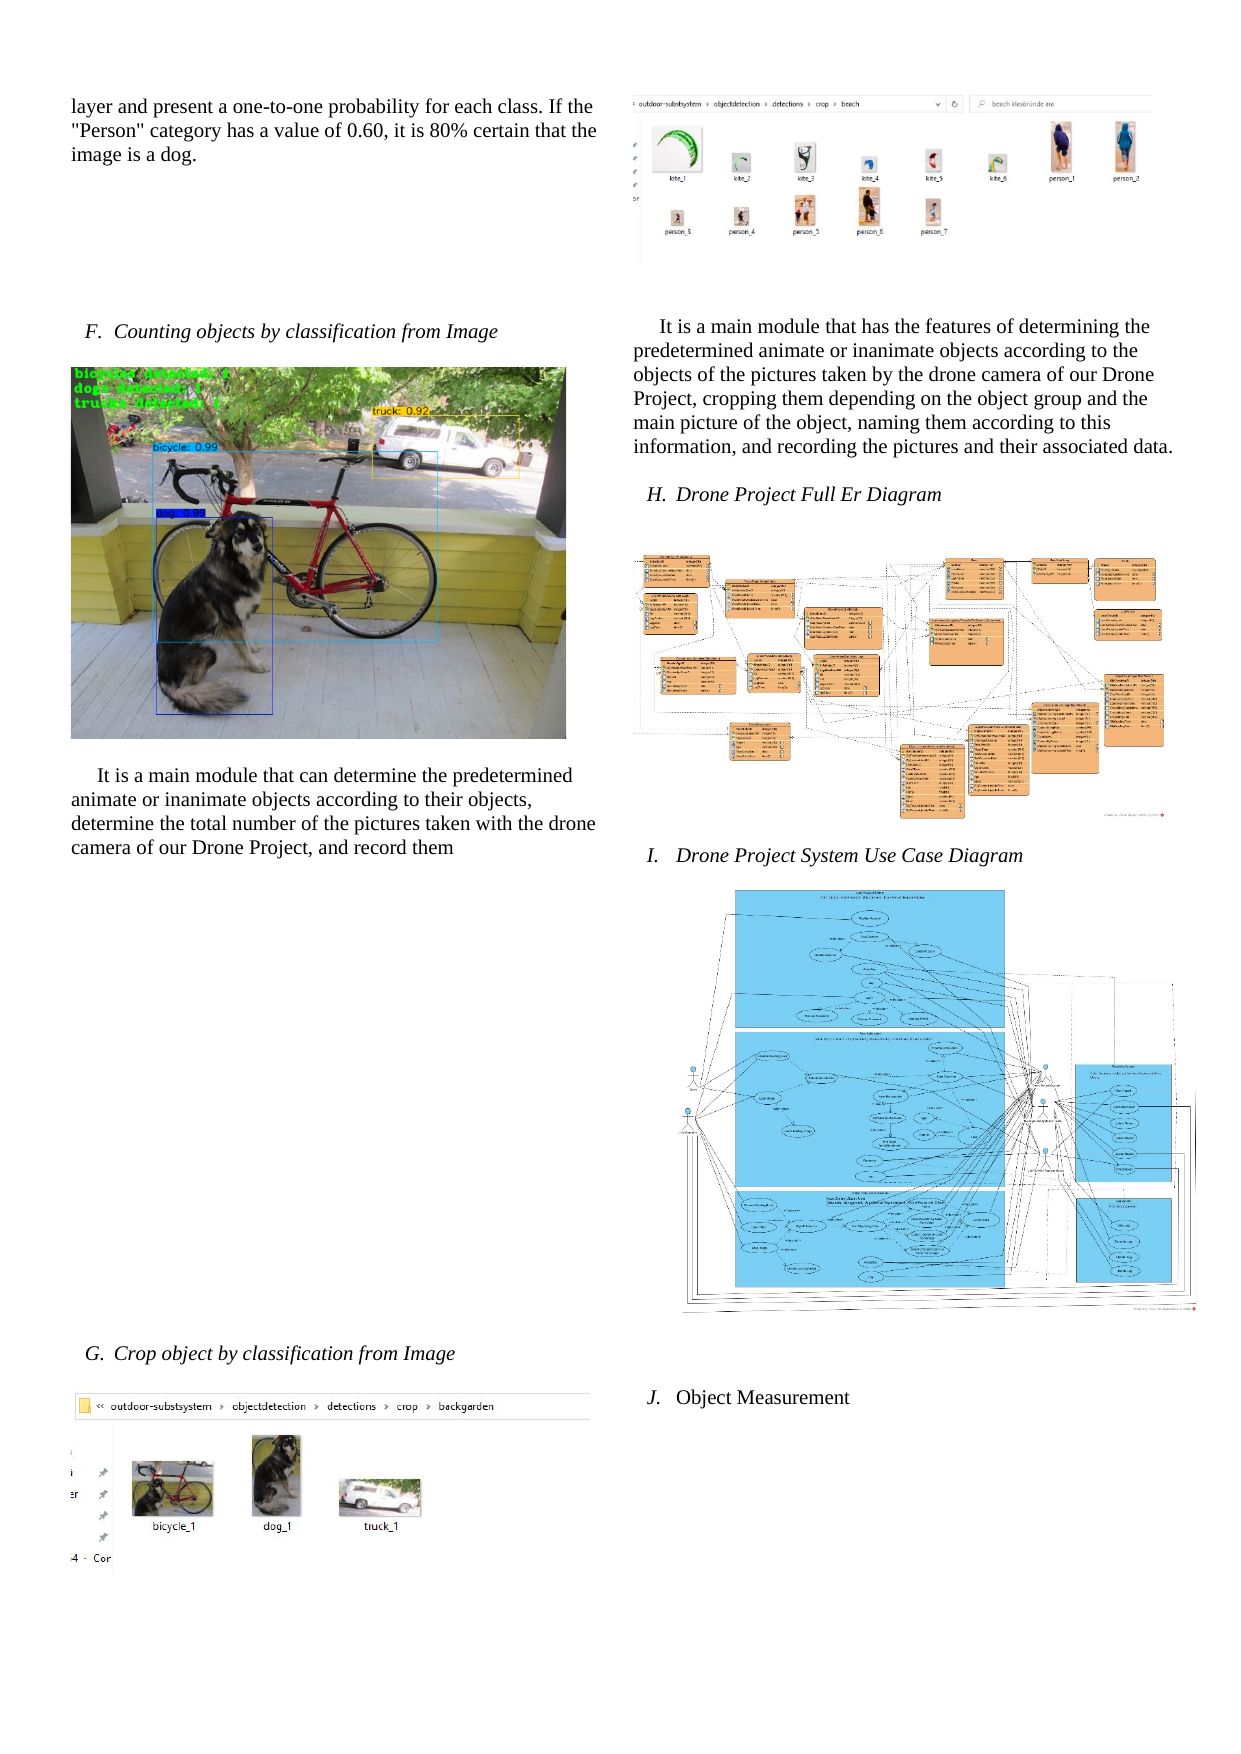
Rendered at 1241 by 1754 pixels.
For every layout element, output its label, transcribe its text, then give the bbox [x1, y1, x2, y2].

text It is a main module that has the features of determining the predetermined animate or inanimate objects according to the objects of the pictures taken by the drone camera of our Drone Project, cropping them depending on the object group and the main picture of the object, naming them according to this information, and recording the pictures and their associated data. [633, 314, 1184, 458]
list Counting objects by classification from Image [84, 319, 614, 343]
text It is a main module that can determine the predetermined animate or inanimate objects according to their objects, determine the total number of the pictures taken with the drone camera of our Drone Project, and record them [71, 763, 614, 859]
list Drone Project System Use Case Diagram [647, 843, 1184, 867]
picture [70, 1388, 590, 1576]
picture [633, 554, 1164, 819]
picture [633, 93, 1152, 266]
list Object Measurement [647, 1385, 1184, 1409]
picture [675, 890, 1197, 1313]
list Crop object by classification from Image [84, 1340, 614, 1364]
picture [70, 367, 567, 739]
list Drone Project Full Er Diagram [647, 482, 1184, 506]
